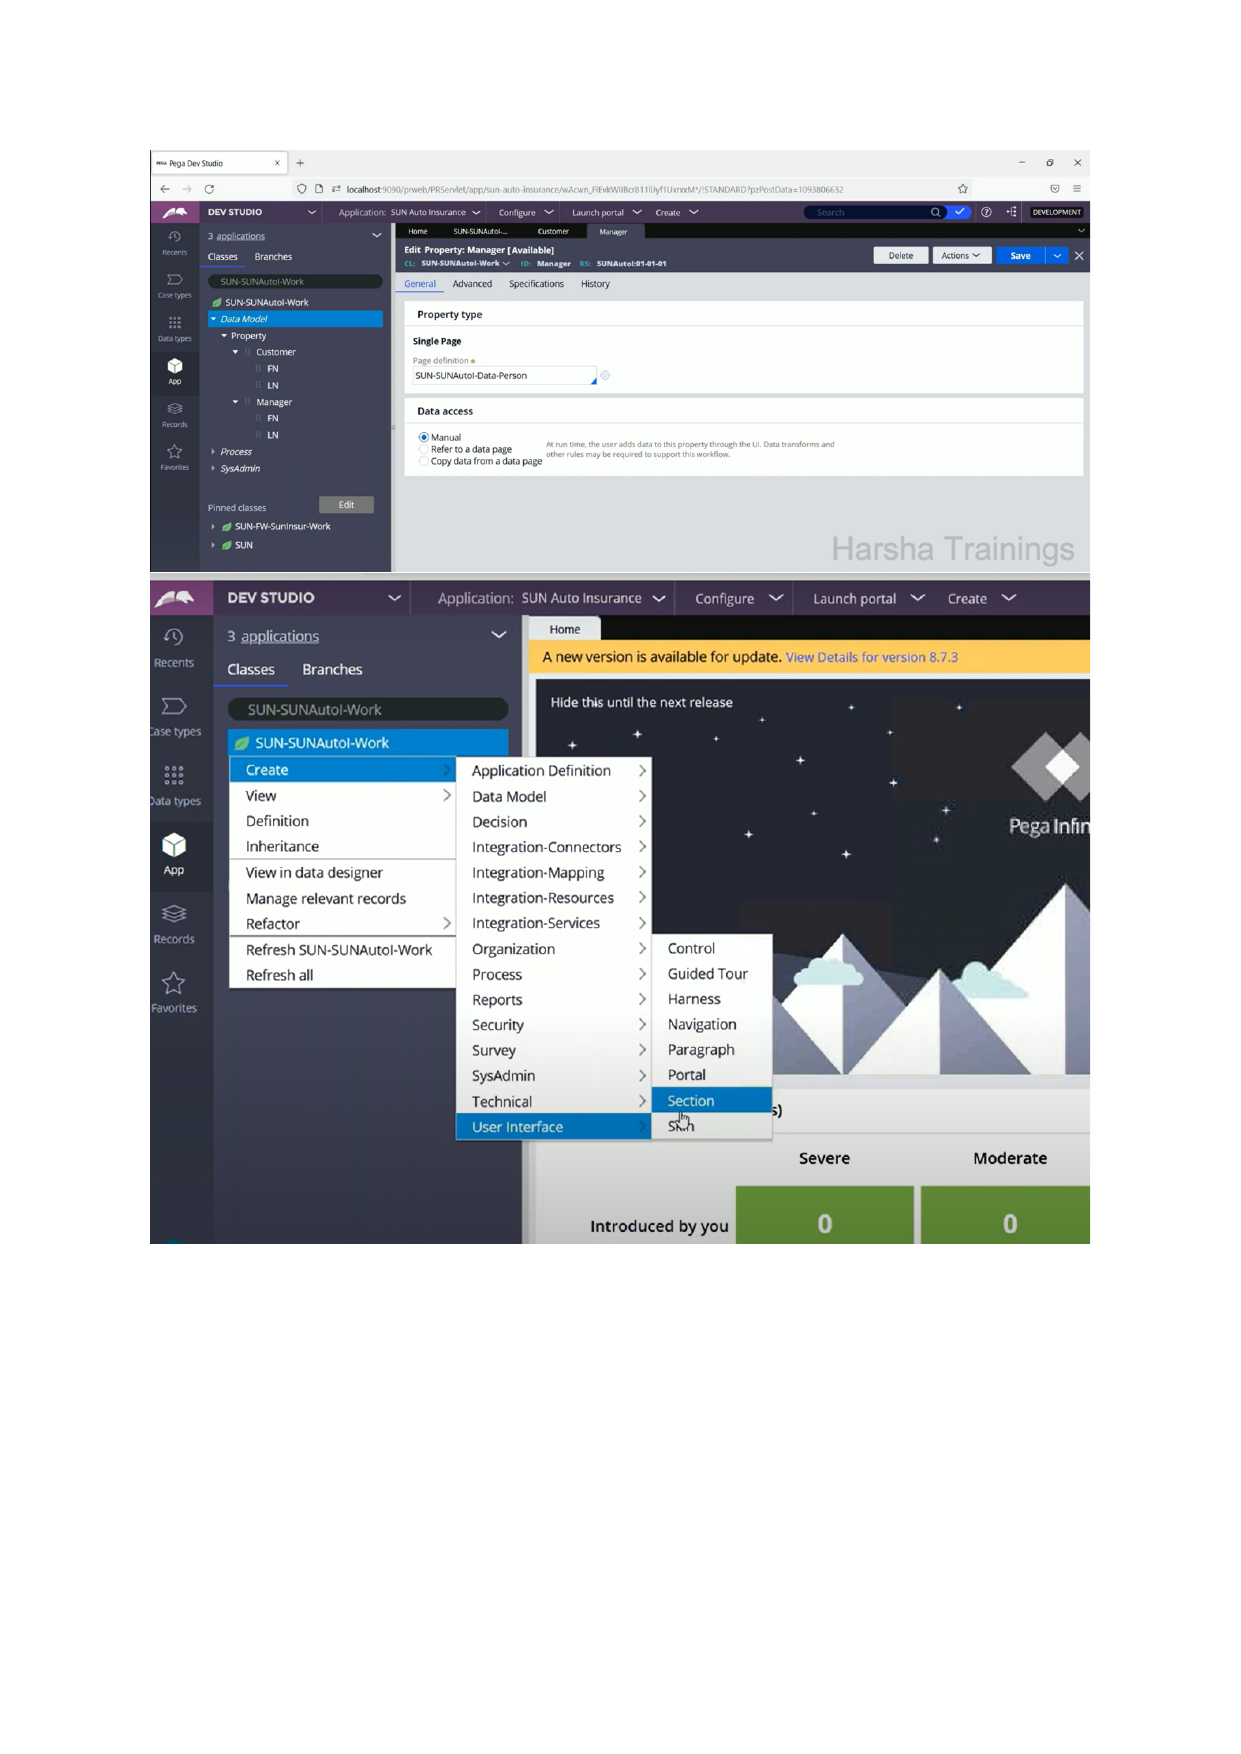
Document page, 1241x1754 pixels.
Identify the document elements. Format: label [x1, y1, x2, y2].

picture [150, 150, 1091, 572]
picture [150, 573, 1091, 1244]
